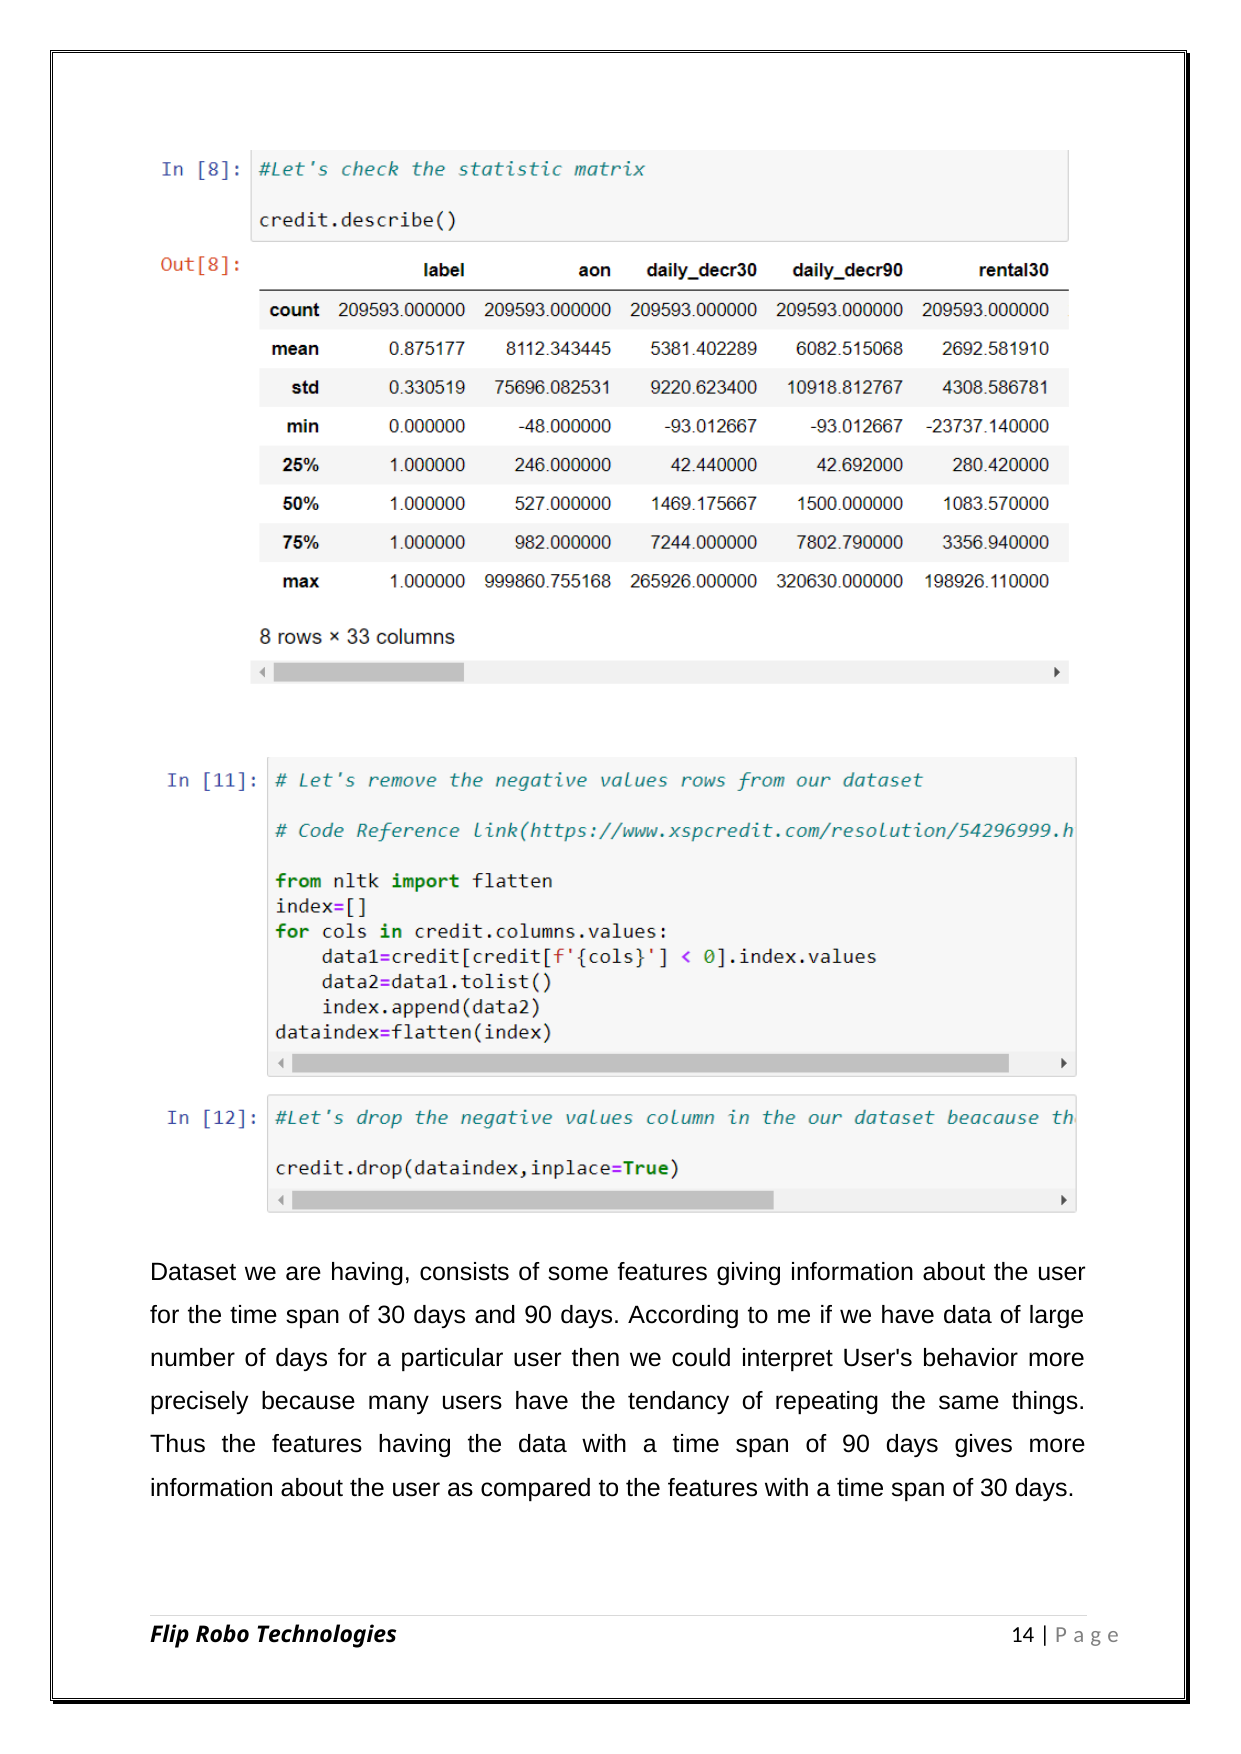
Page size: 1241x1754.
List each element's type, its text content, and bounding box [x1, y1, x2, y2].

picture [150, 757, 1091, 1227]
text Dataset we are having, consists of some features giving information about the user for the time span of 30 days and 90 days. According to me if we have data of large number of days for a particular user then we could interpret User's behavior more precisely because many users have the tendancy of repeating the same things. Thus the features having the data with a time span of 90 days gives more information about the user as compared to the features with a time span of 30 days. [150, 1257, 1087, 1501]
picture [150, 150, 1091, 727]
